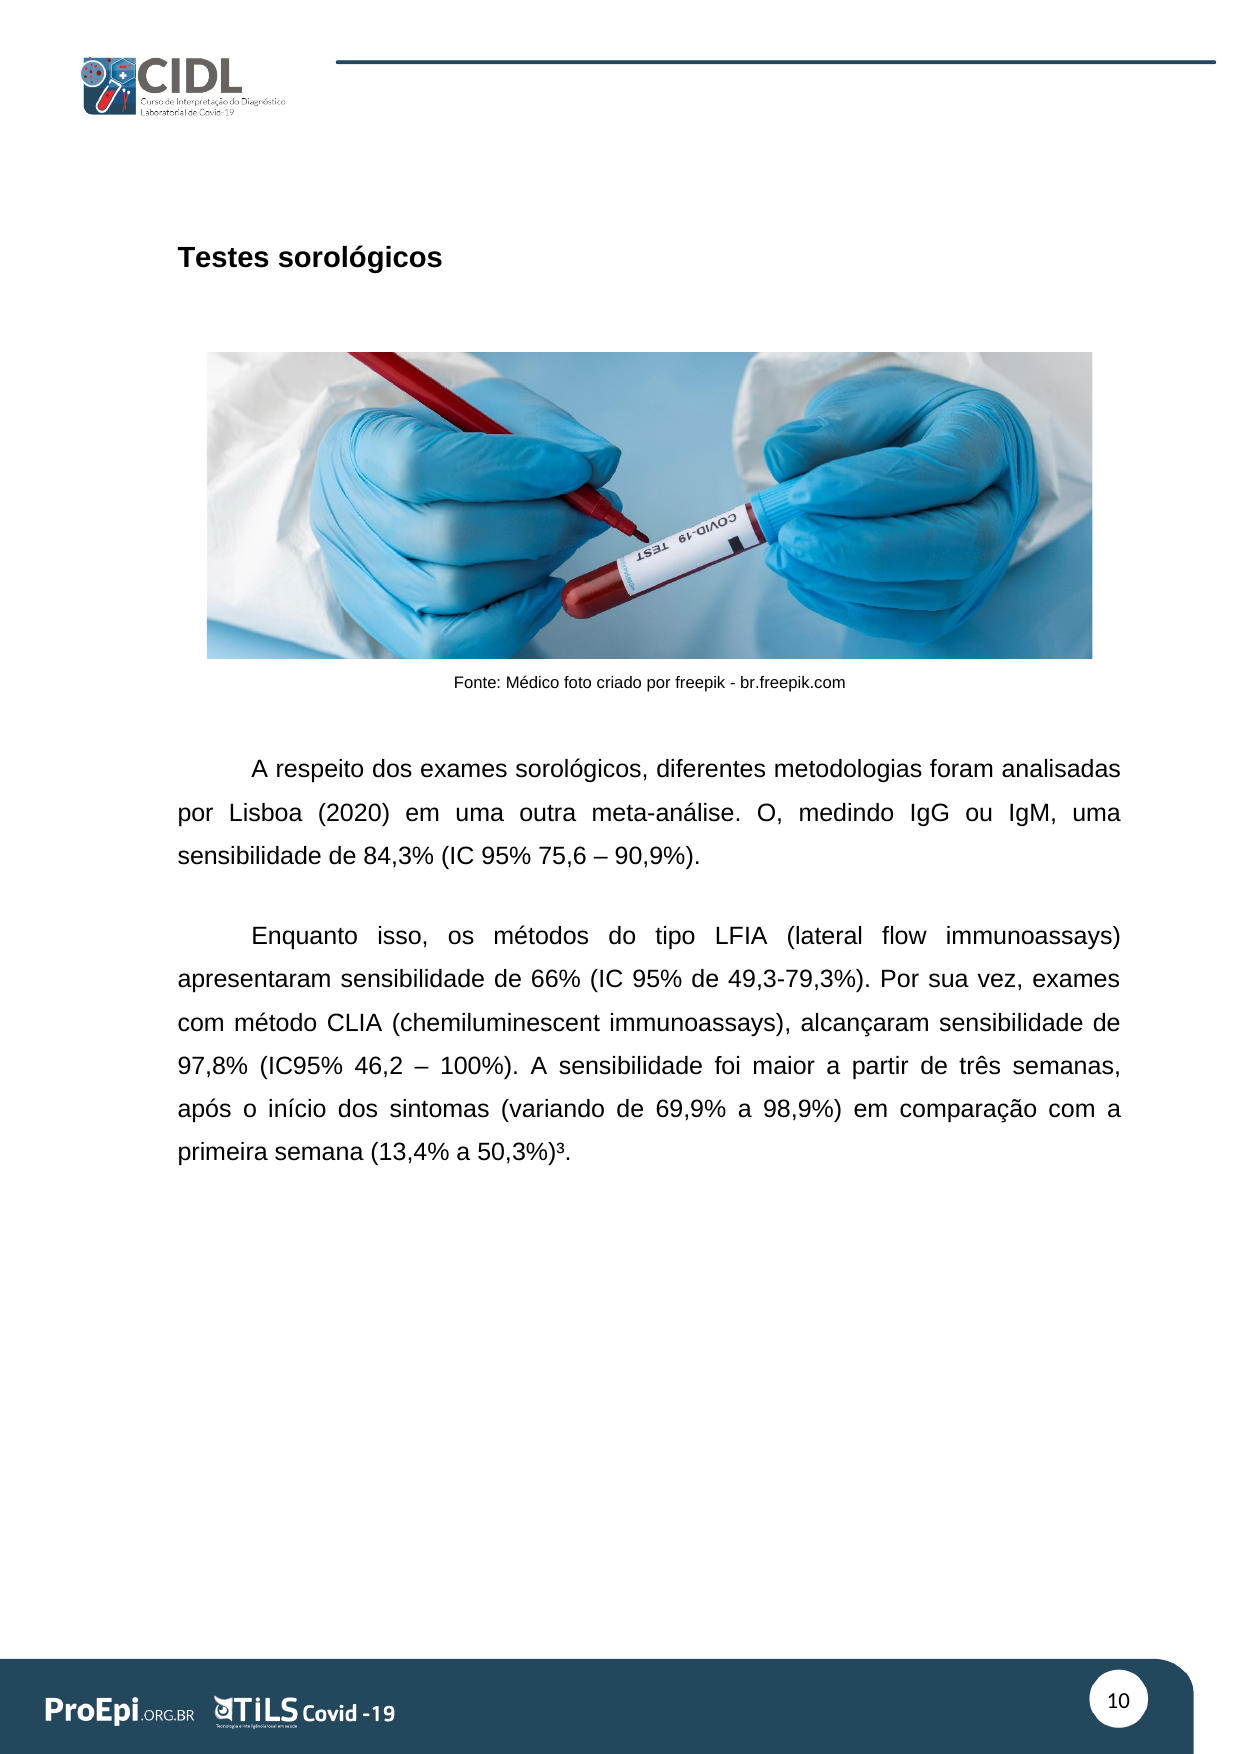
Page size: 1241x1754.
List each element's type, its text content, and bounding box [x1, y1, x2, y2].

table_cell A respeito dos exames sorológicos, diferentes metodologias foram analisadas por Lisboa (2020) em uma outra meta-análise. O, medindo IgG ou IgM, uma sensibilidade de 84,3% (IC 95% 75,6 – 90,9%). [0, 730, 1240, 896]
table_cell Testes sorológicos [0, 177, 1240, 327]
table_cell Enquanto isso, os métodos do tipo LFIA (lateral flow immunoassays) apresentaram sensibilidade de 66% (IC 95% de 49,3-79,3%). Por sua vez, exames com método CLIA (chemiluminescent immunoassays), alcançaram sensibilidade de 97,8% (IC95% 46,2 – 100%). A sensibilidade foi maior a partir de três semanas, após o início dos sintomas (variando de 69,9% a 98,9%) em comparação com a primeira semana (13,4% a 50,3%)³. [0, 896, 1240, 1192]
picture [0, 6, 1238, 177]
picture [206, 352, 1093, 659]
table_cell Fonte: Médico foto criado por freepik - br.freepik.com [0, 328, 1240, 729]
picture [0, 1192, 1238, 1754]
